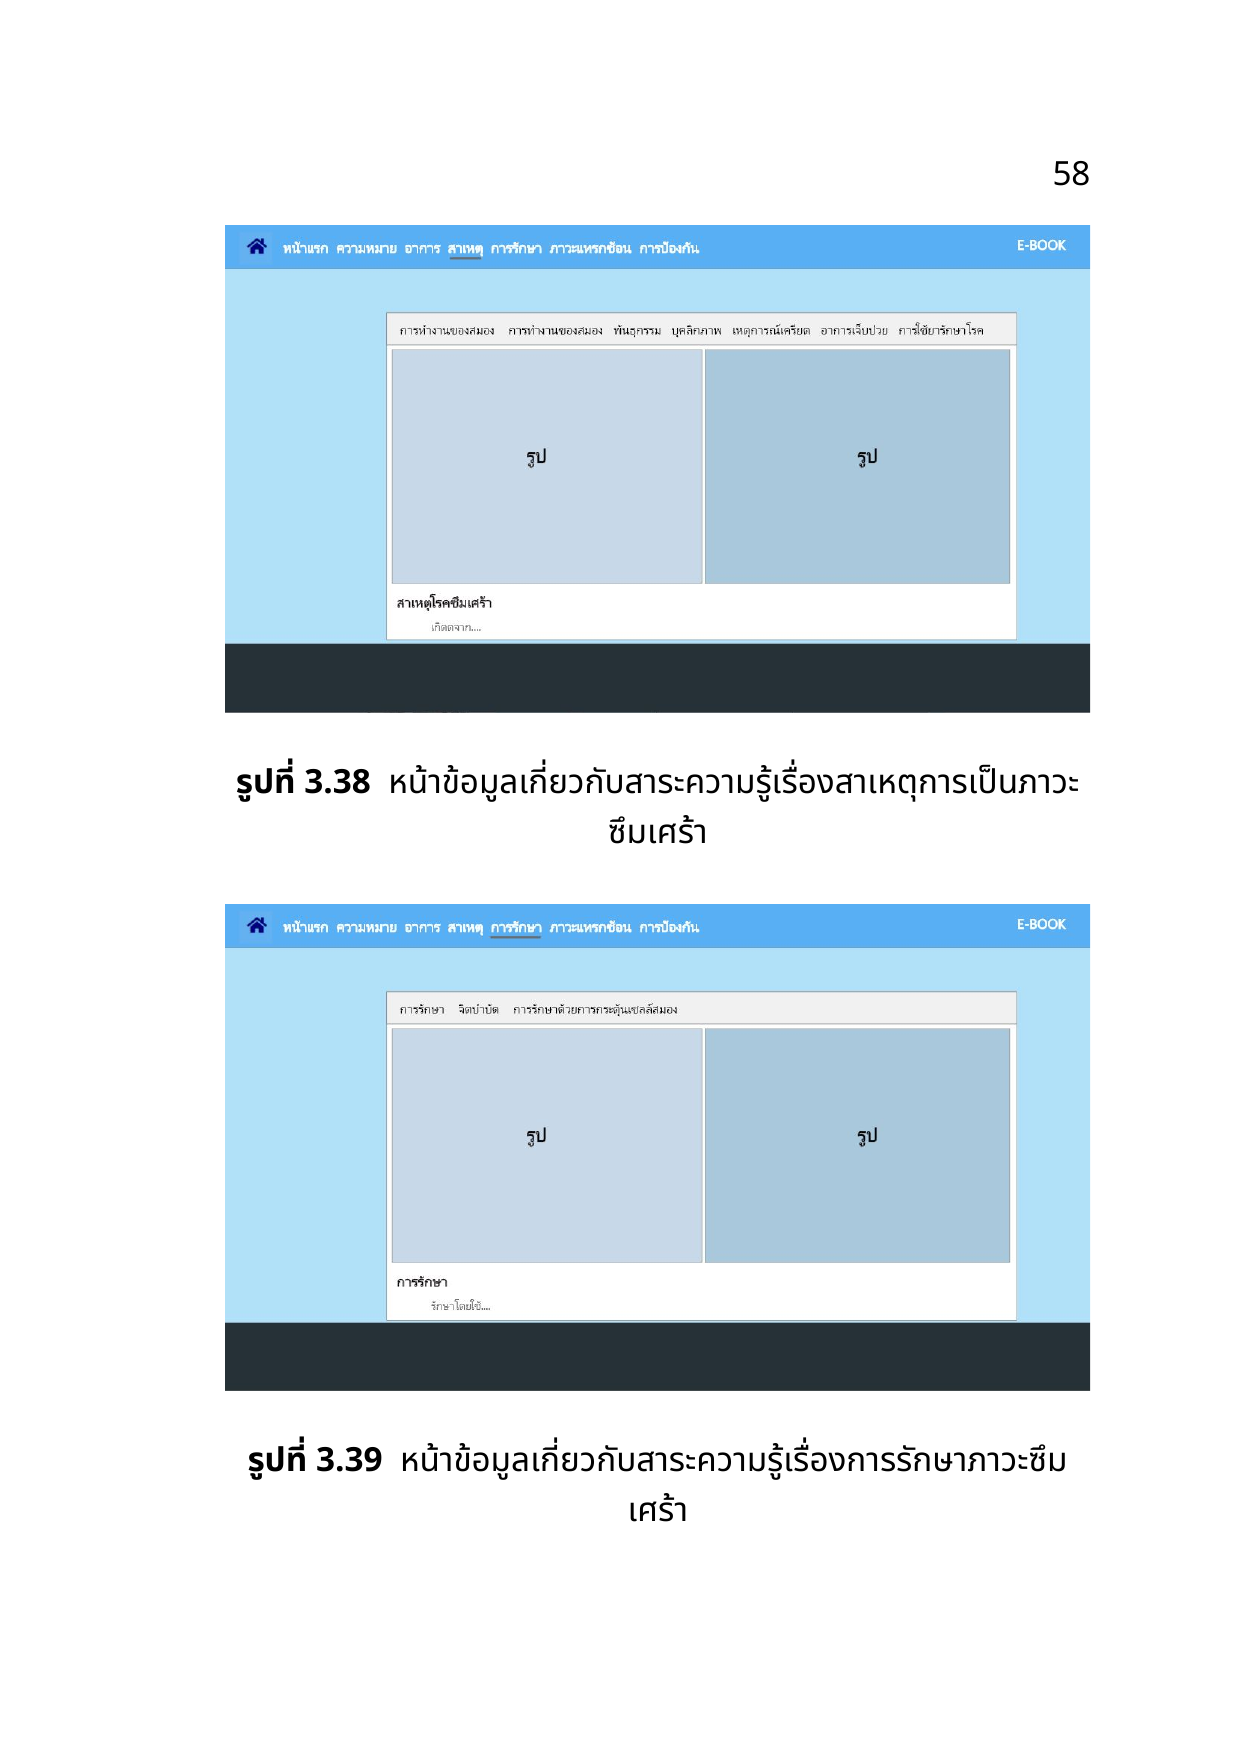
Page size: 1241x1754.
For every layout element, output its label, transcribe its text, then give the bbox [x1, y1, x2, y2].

text รูปที่ 3.38 หน้าข้อมูลเกี่ยวกับสาระความรู้เรื่องสาเหตุการเป็นภาวะซึมเศร้า [225, 758, 1090, 859]
picture [225, 904, 1091, 1391]
text รูปที่ 3.39 หน้าข้อมูลเกี่ยวกับสาระความรู้เรื่องการรักษาภาวะซึมเศร้า [225, 1436, 1090, 1537]
picture [225, 225, 1091, 713]
